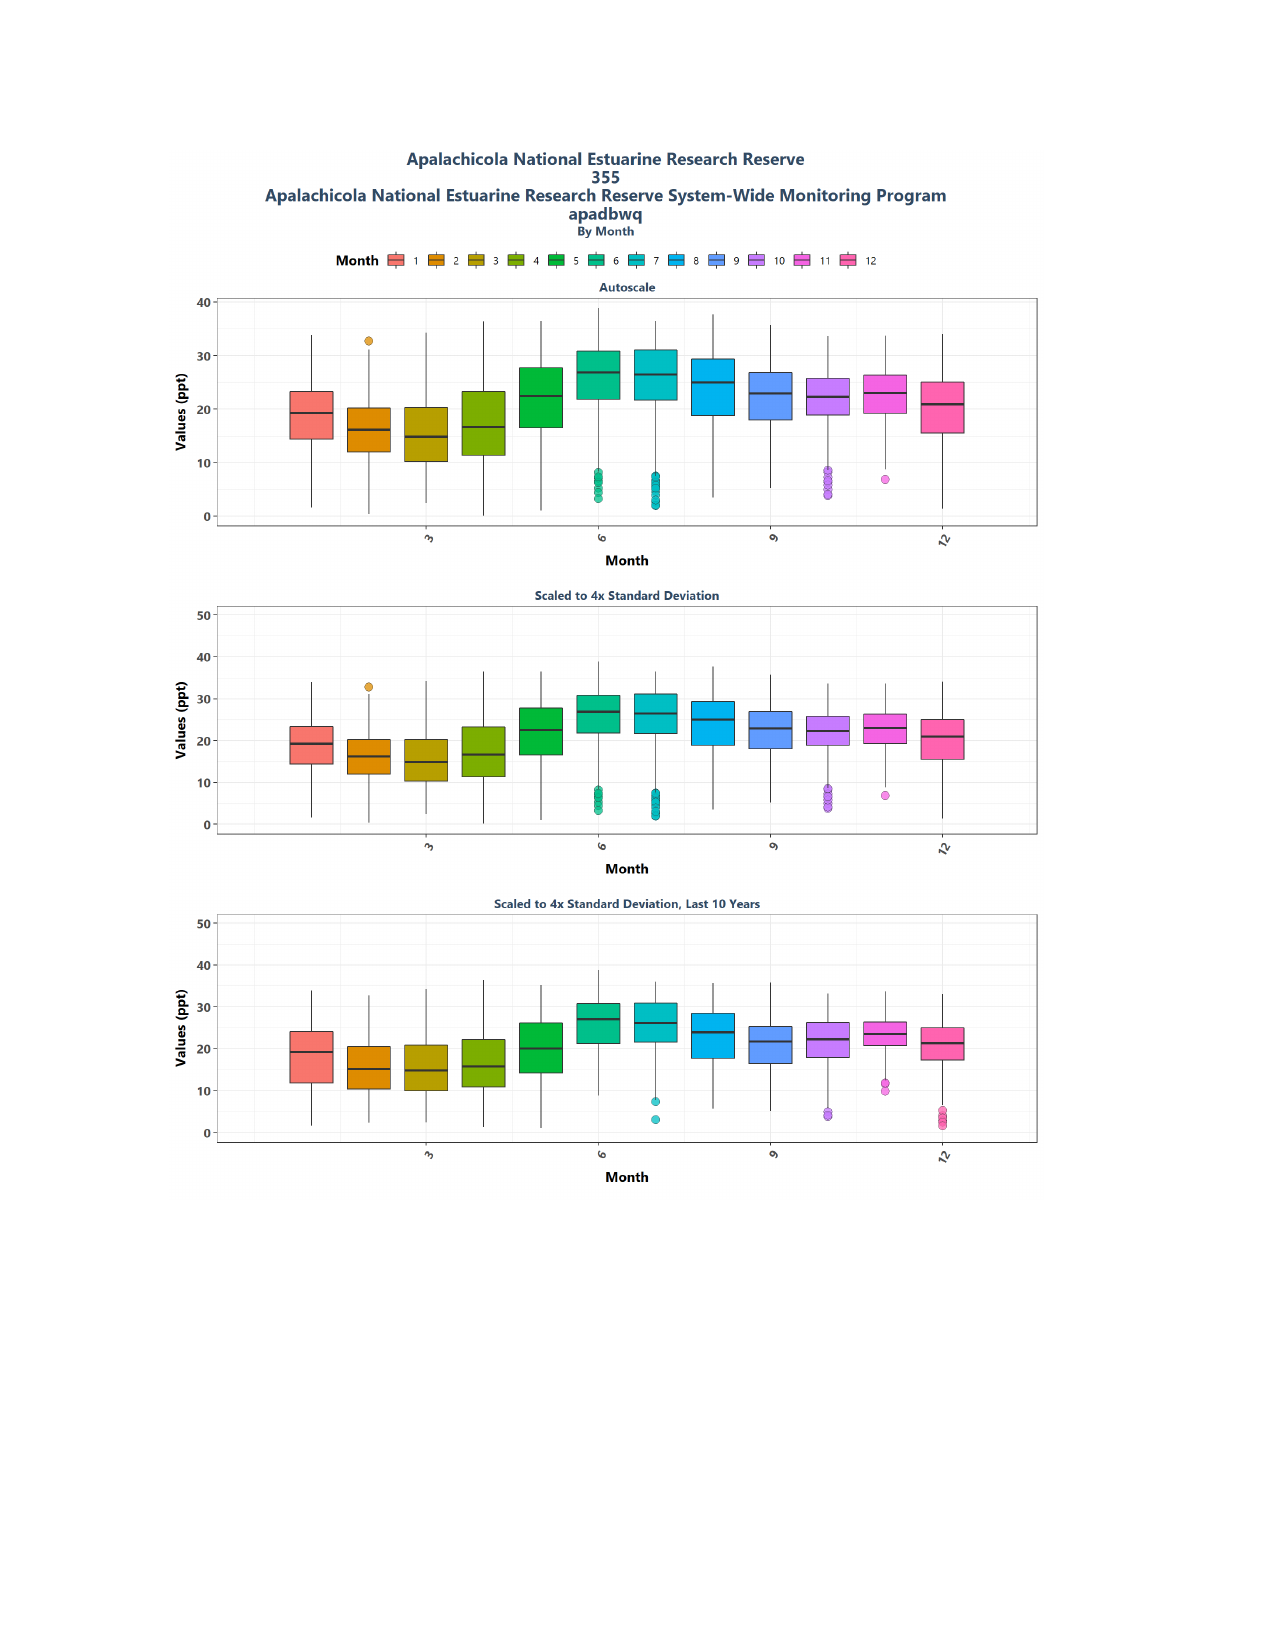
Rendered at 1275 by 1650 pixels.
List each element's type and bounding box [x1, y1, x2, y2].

picture [168, 150, 1044, 1200]
